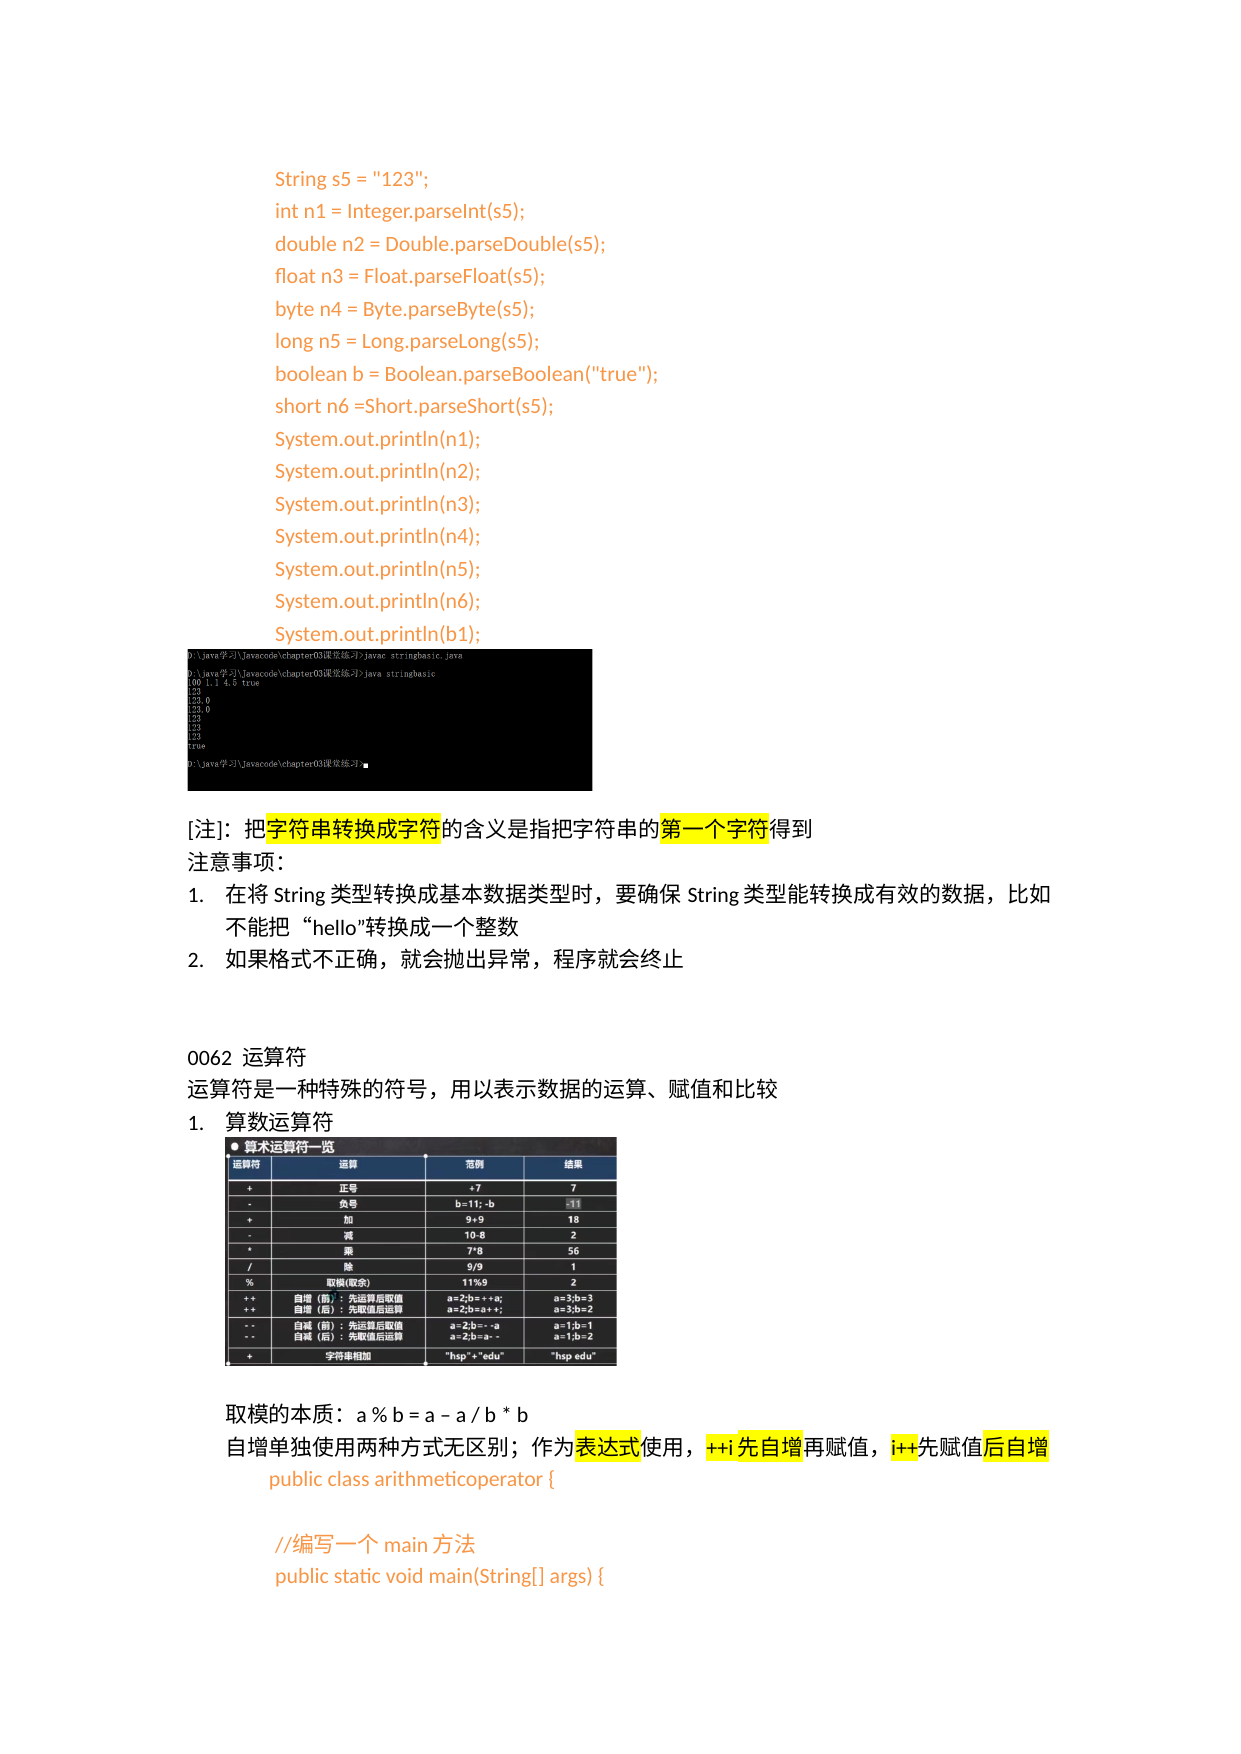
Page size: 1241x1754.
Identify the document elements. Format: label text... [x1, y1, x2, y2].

text System.out.println(b1); [187, 617, 1053, 649]
text short n6 =Short.parseShort(s5); [187, 389, 1053, 422]
list 如果格式不正确，就会抛出异常，程序就会终止 [187, 942, 1053, 974]
picture [225, 1137, 617, 1366]
text System.out.println(n1); [187, 422, 1053, 454]
text String s5 = "123"; [231, 162, 1053, 194]
text 运算符是一种特殊的符号，用以表示数据的运算、赋值和比较 [187, 1072, 1053, 1104]
text float n3 = Float.parseFloat(s5); [187, 259, 1053, 292]
text boolean b = Boolean.parseBoolean("true"); [187, 357, 1053, 389]
text 0062 运算符 [187, 1039, 1053, 1072]
text int n1 = Integer.parseInt(s5); [187, 194, 1053, 227]
text [注]：把字符串转换成字符的含义是指把字符串的第一个字符得到 [187, 812, 1053, 844]
text System.out.println(n3); [187, 487, 1053, 519]
list //编写一个main方法 [225, 1527, 1053, 1559]
text System.out.println(n5); [187, 552, 1053, 584]
list 自增单独使用两种方式无区别；作为表达式使用，++i先自增再赋值，i++先赋值后自增 [225, 1429, 1053, 1462]
text System.out.println(n2); [187, 454, 1053, 487]
list 在将String类型转换成基本数据类型时，要确保String类型能转换成有效的数据，比如不能把“hello”转换成一个整数 [187, 877, 1053, 942]
list 取模的本质：a % b = a – a / b * b [225, 1397, 1053, 1429]
list public class arithmeticoperator { [225, 1462, 1053, 1494]
text System.out.println(n4); [187, 519, 1053, 552]
text double n2 = Double.parseDouble(s5); [187, 227, 1053, 259]
text byte n4 = Byte.parseByte(s5); [187, 292, 1053, 324]
list public static void main(String[] args) { [225, 1559, 1053, 1592]
text long n5 = Long.parseLong(s5); [187, 324, 1053, 357]
picture [187, 649, 593, 791]
list 算数运算符 [187, 1104, 1053, 1137]
text System.out.println(n6); [187, 584, 1053, 617]
text 注意事项： [187, 844, 1053, 877]
